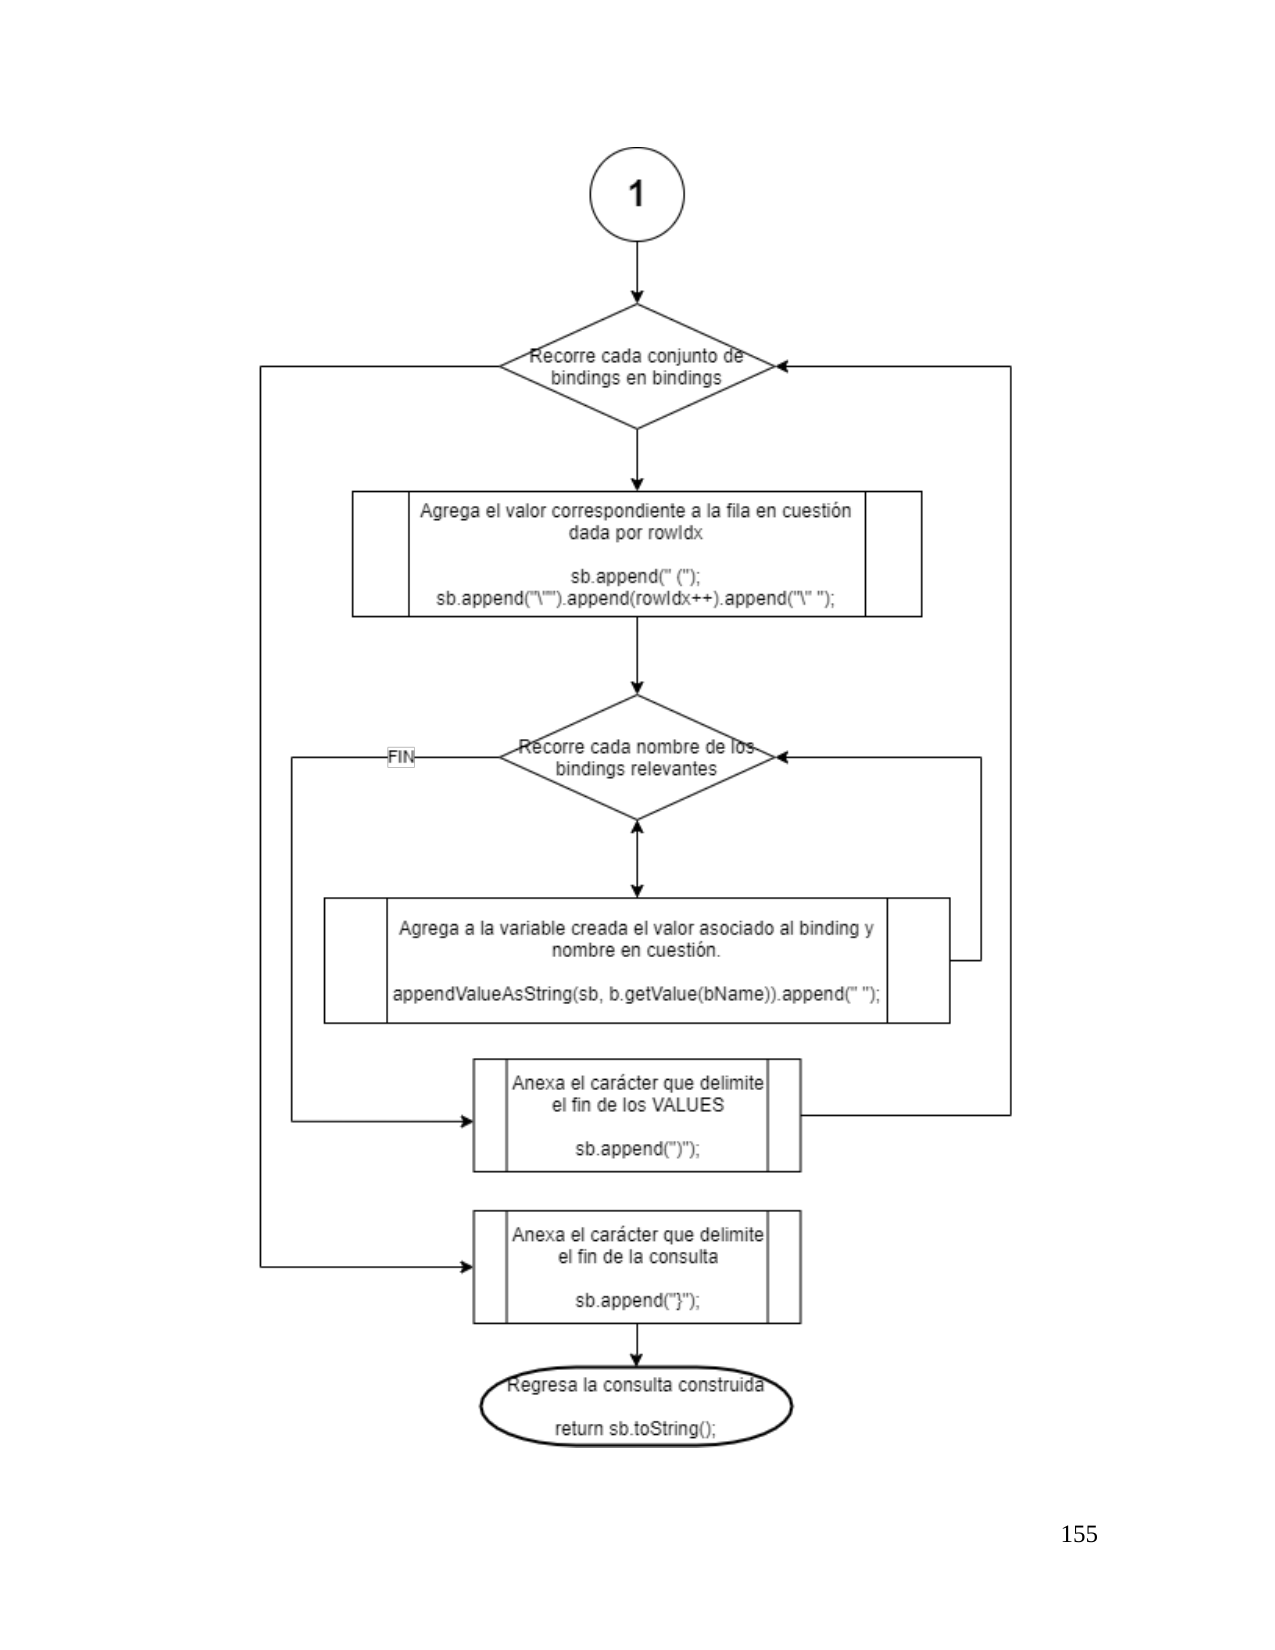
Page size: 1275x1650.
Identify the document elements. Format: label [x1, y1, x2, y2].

picture [249, 147, 1026, 1448]
